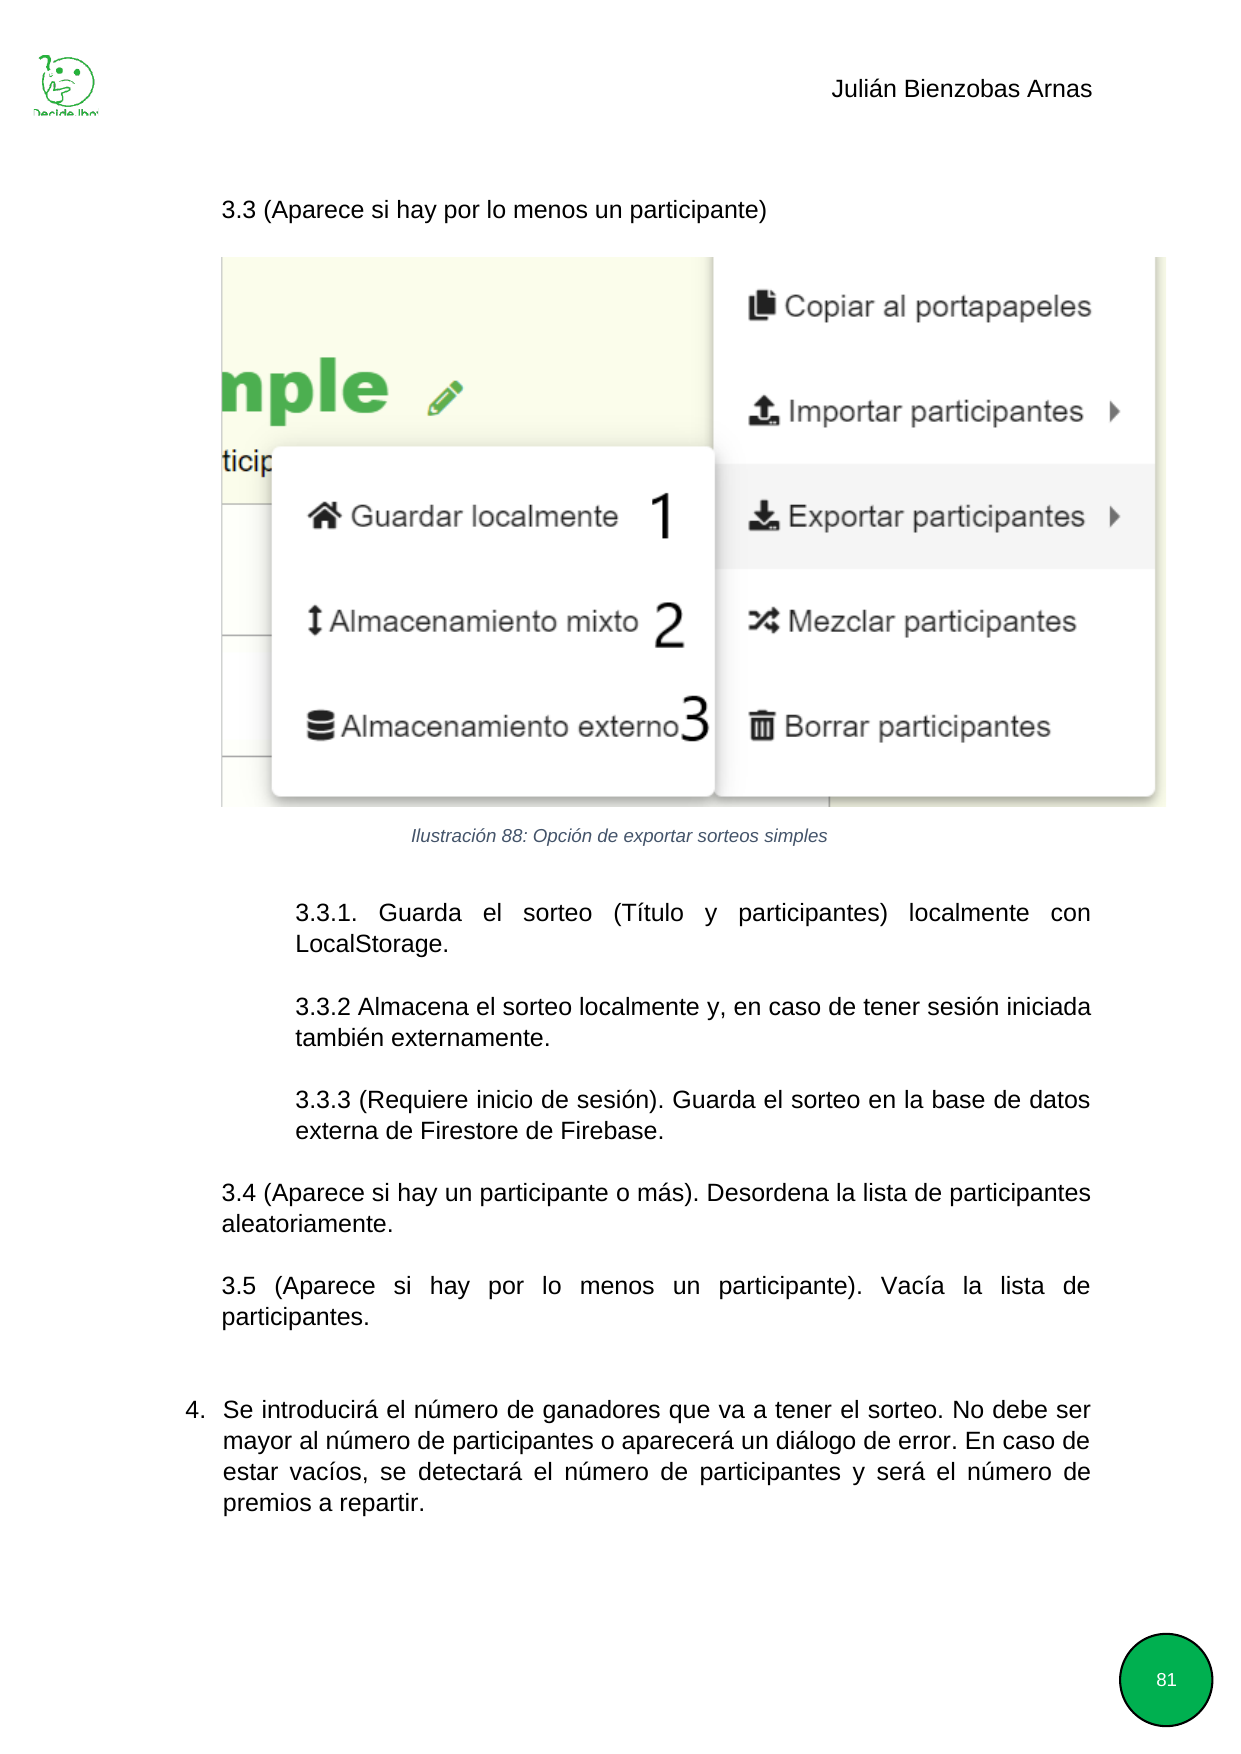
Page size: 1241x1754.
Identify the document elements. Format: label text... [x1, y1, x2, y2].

text Ilustración 88: Opción de exportar sorteos simples [148, 825, 1092, 847]
list 3.5 (Aparece si hay por lo menos un participante). Vacía la lista de participantes. [221, 1271, 1092, 1331]
picture [32, 55, 99, 114]
list Se introducirá el número de ganadores que va a tener el sorteo. No debe ser mayor al número de participantes o aparecerá un diálogo de error. En caso de estar vacíos, se detectará el número de participantes y será el número de premios a repartir. [185, 1395, 1092, 1517]
picture [221, 257, 1167, 807]
list 3.3 (Aparece si hay por lo menos un participante) [221, 195, 1092, 224]
list 3.3.1. Guarda el sorteo (Título y participantes) localmente con LocalStorage. [295, 898, 1092, 958]
list 3.4 (Aparece si hay un participante o más). Desordena la lista de participantes aleatoriamente. [221, 1178, 1092, 1238]
list 3.3.2 Almacena el sorteo localmente y, en caso de tener sesión iniciada también externamente. [295, 992, 1092, 1051]
list 3.3.3 (Requiere inicio de sesión). Guarda el sorteo en la base de datos externa de Firestore de Firebase. [295, 1085, 1092, 1144]
